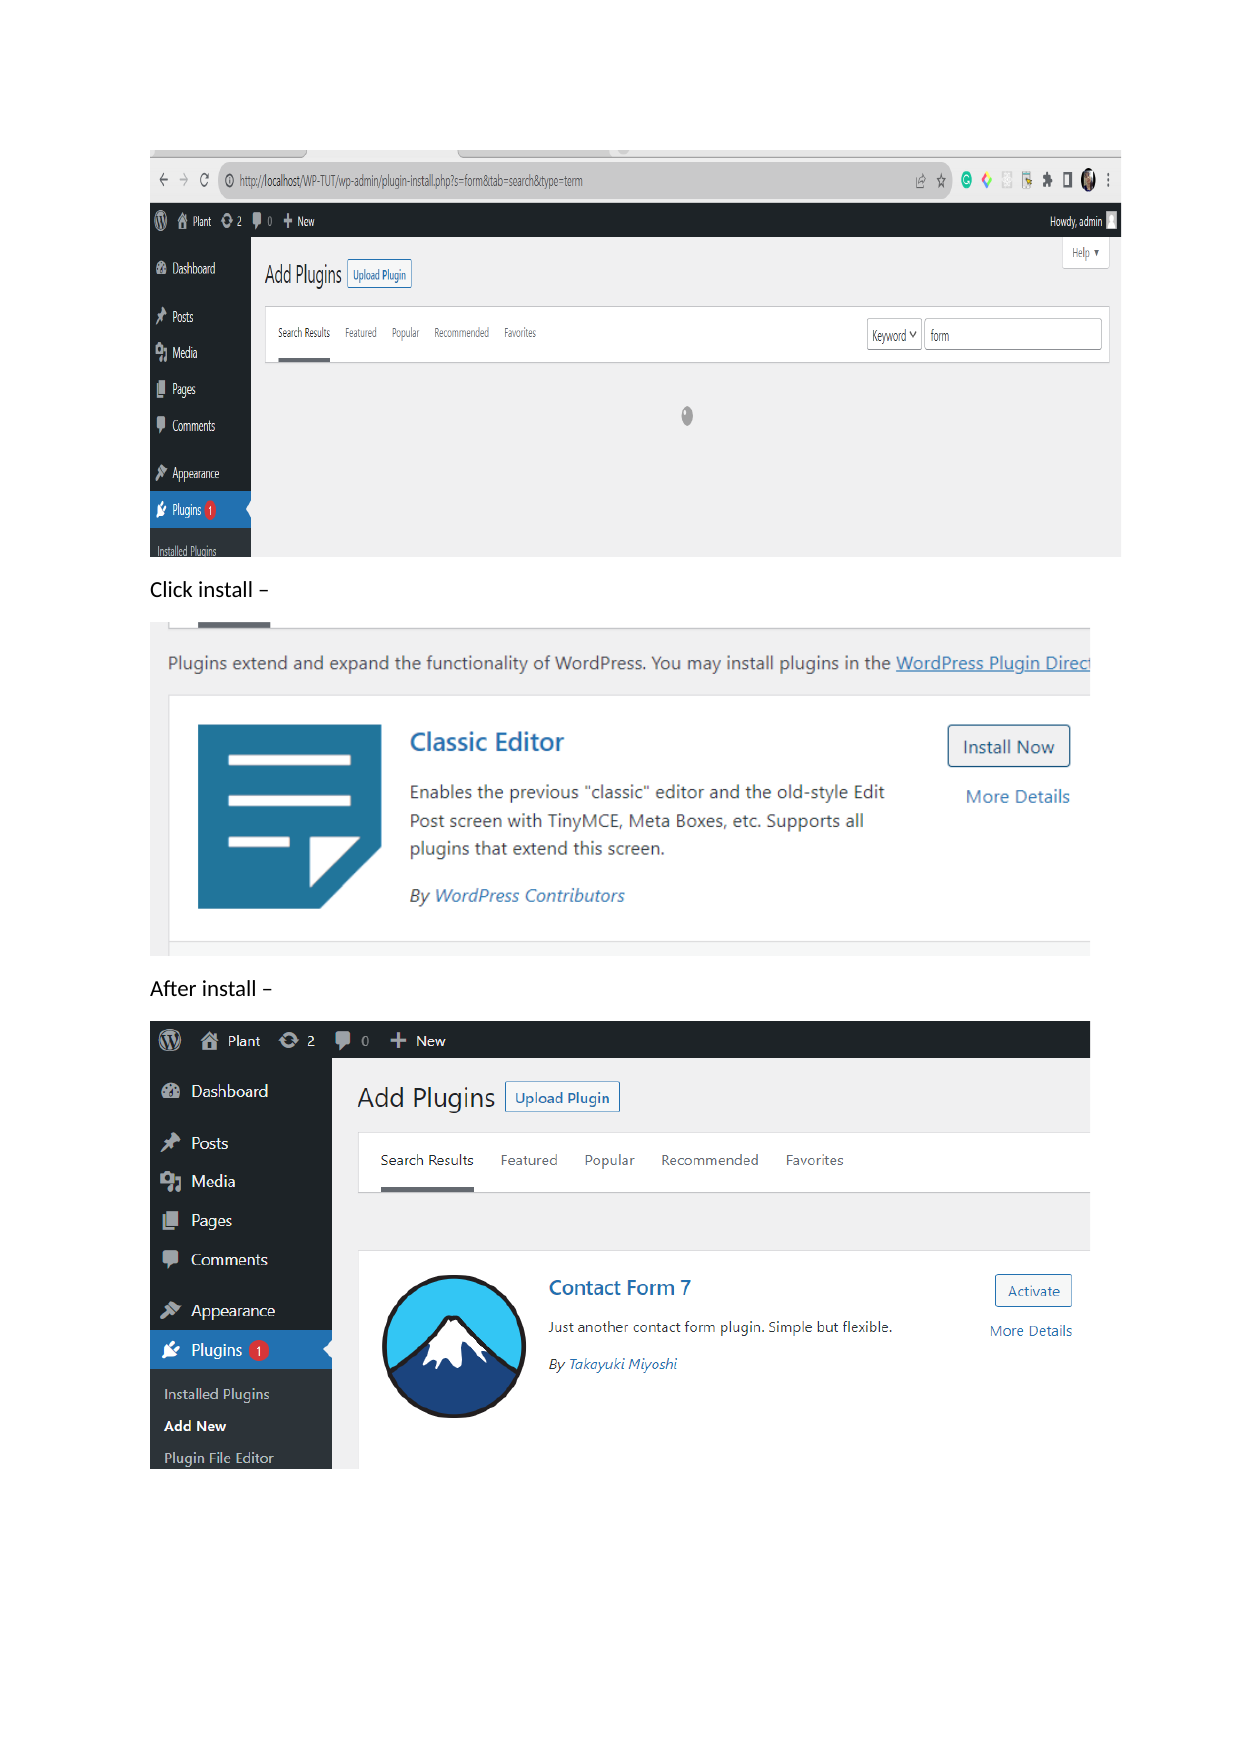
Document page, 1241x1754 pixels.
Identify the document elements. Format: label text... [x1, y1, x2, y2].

picture [150, 622, 1091, 956]
text Click install – [150, 575, 1090, 603]
text After install – [150, 974, 1090, 1002]
picture [150, 1021, 1091, 1469]
picture [150, 150, 1122, 557]
